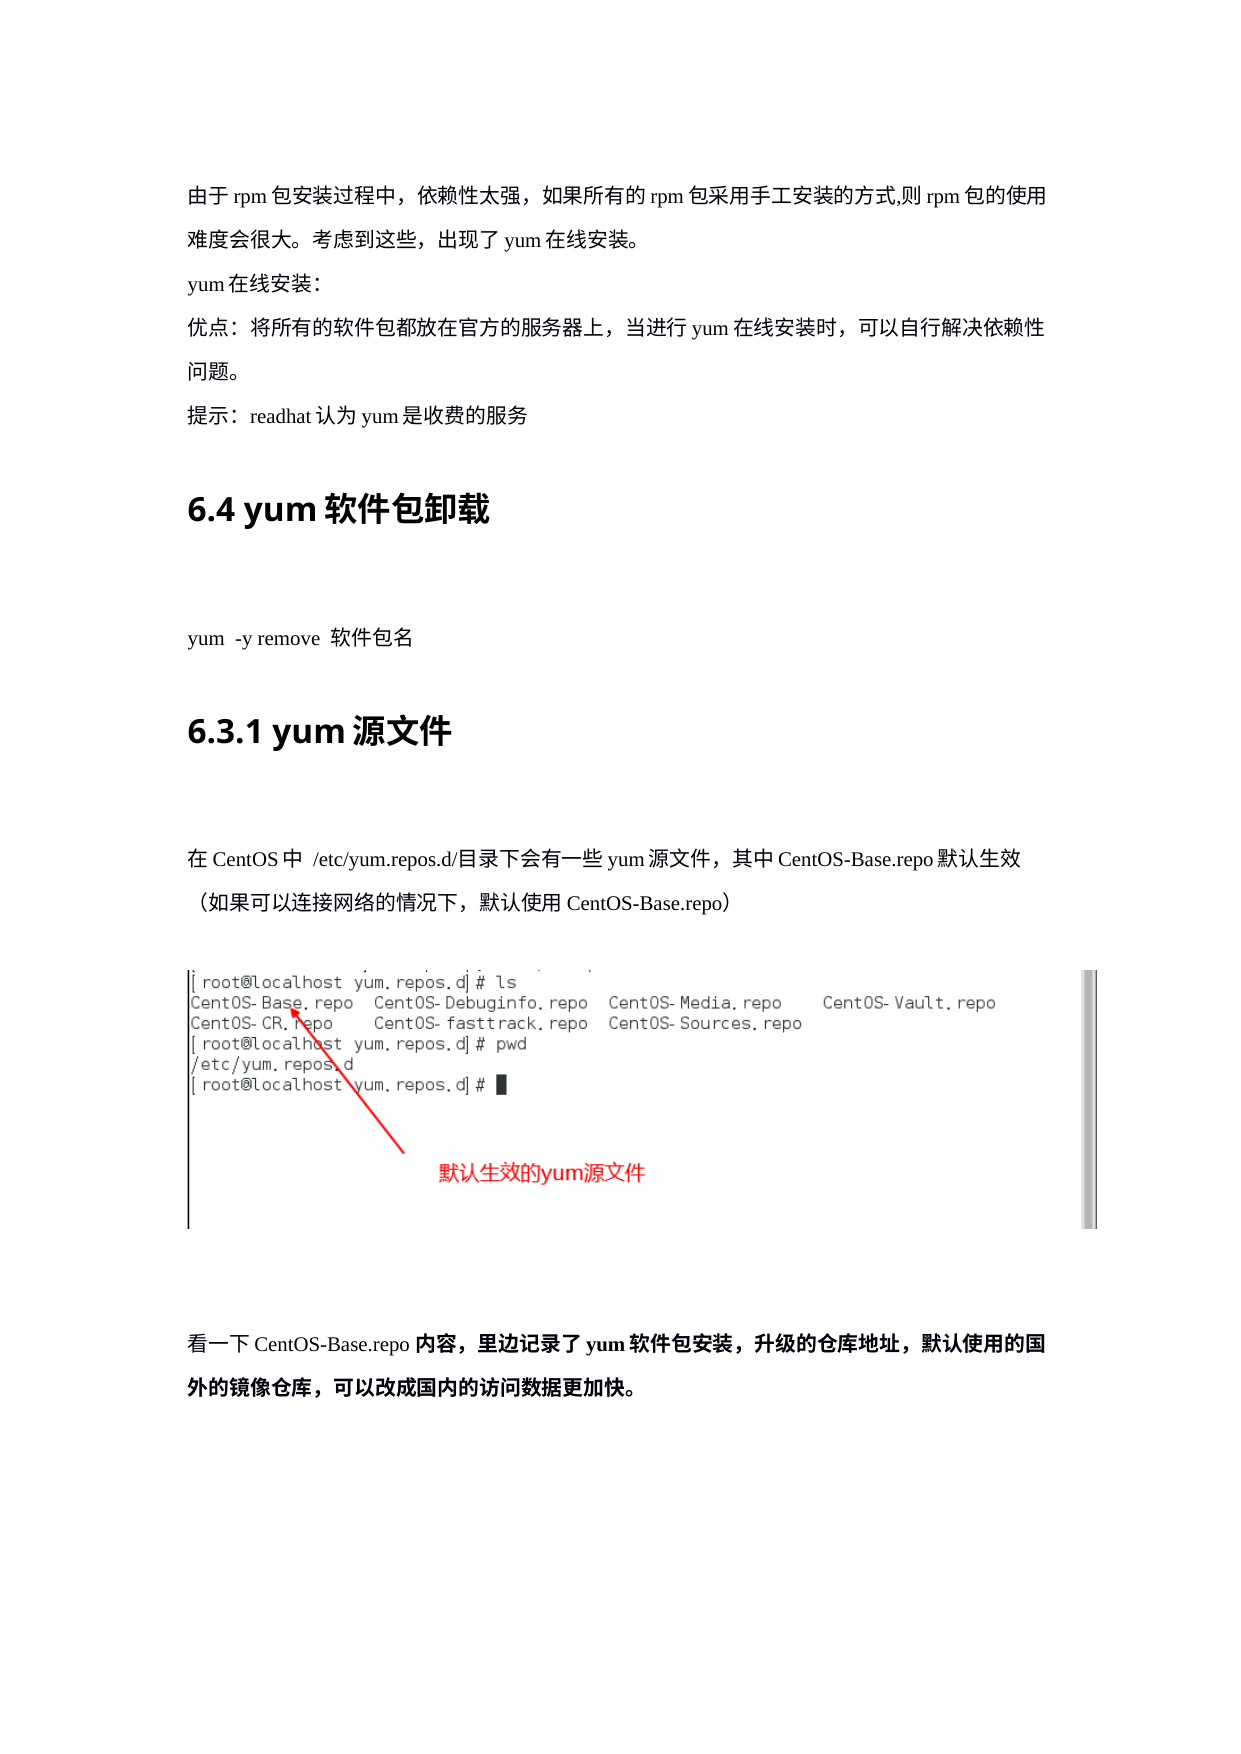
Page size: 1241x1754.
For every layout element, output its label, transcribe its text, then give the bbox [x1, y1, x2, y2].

text 由于rpm包安装过程中，依赖性太强，如果所有的rpm包采用手工安装的方式,则rpm包的使用难度会很大。考虑到这些，出现了yum在线安装。 [187, 172, 1053, 260]
text 提示：readhat认为yum是收费的服务 [187, 392, 1053, 436]
picture [187, 970, 1097, 1229]
text 在CentOS中 /etc/yum.repos.d/目录下会有一些yum源文件，其中CentOS-Base.repo默认生效（如果可以连接网络的情况下，默认使用CentOS-Base.repo） [187, 836, 1053, 924]
subtitle 6.3.1 yum源文件 [187, 685, 1053, 773]
text yum -y remove 软件包名 [187, 614, 1053, 658]
text yum在线安装： [187, 260, 1053, 304]
text 优点：将所有的软件包都放在官方的服务器上，当进行yum在线安装时，可以自行解决依赖性问题。 [187, 304, 1053, 392]
subtitle 6.4 yum软件包卸载 [187, 463, 1053, 552]
text 看一下CentOS-Base.repo 内容，里边记录了yum软件包安装，升级的仓库地址，默认使用的国外的镜像仓库，可以改成国内的访问数据更加快。 [187, 1320, 1053, 1408]
